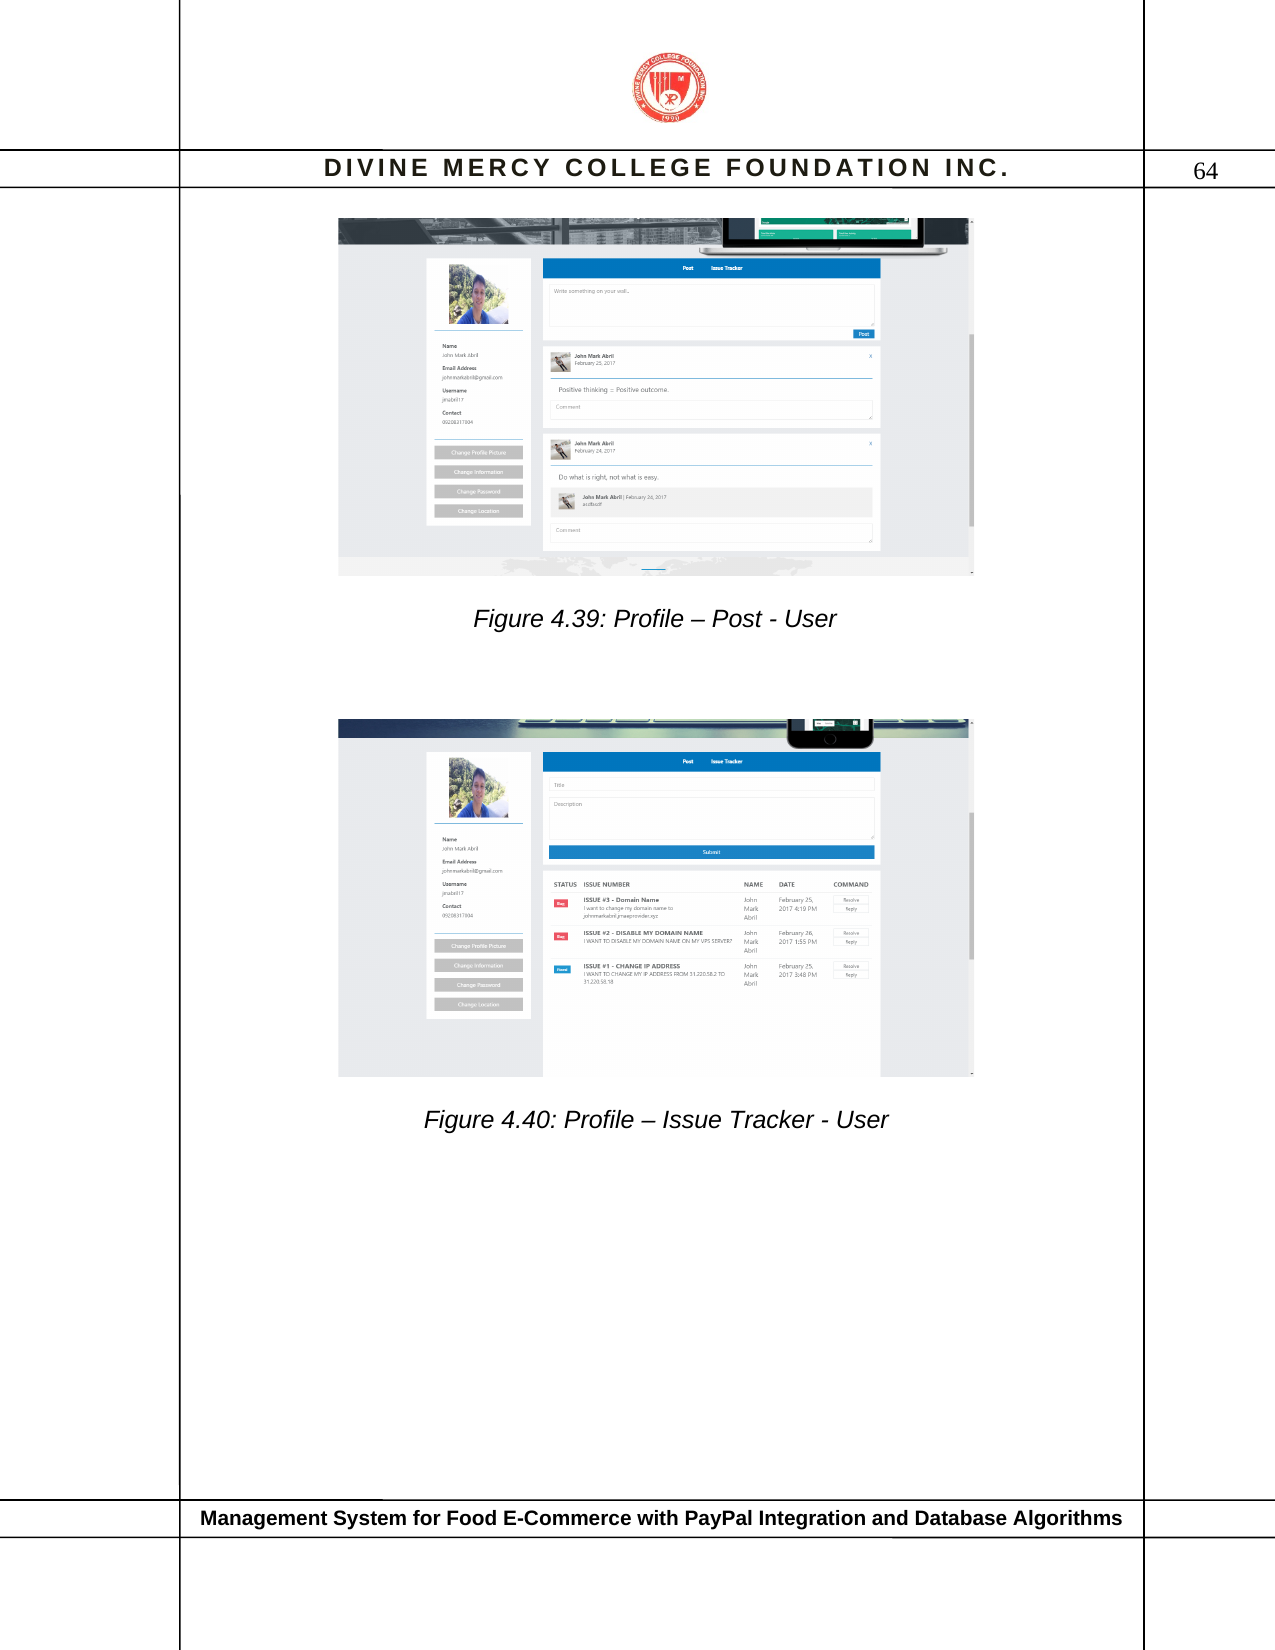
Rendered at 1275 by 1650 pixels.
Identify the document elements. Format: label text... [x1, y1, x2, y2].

picture [338, 719, 975, 1077]
picture [632, 52, 709, 123]
picture [338, 218, 975, 576]
text Figure 4.39: Profile – Post - User [206, 604, 1106, 633]
text Figure 4.40: Profile – Issue Tracker - User [206, 1105, 1106, 1134]
